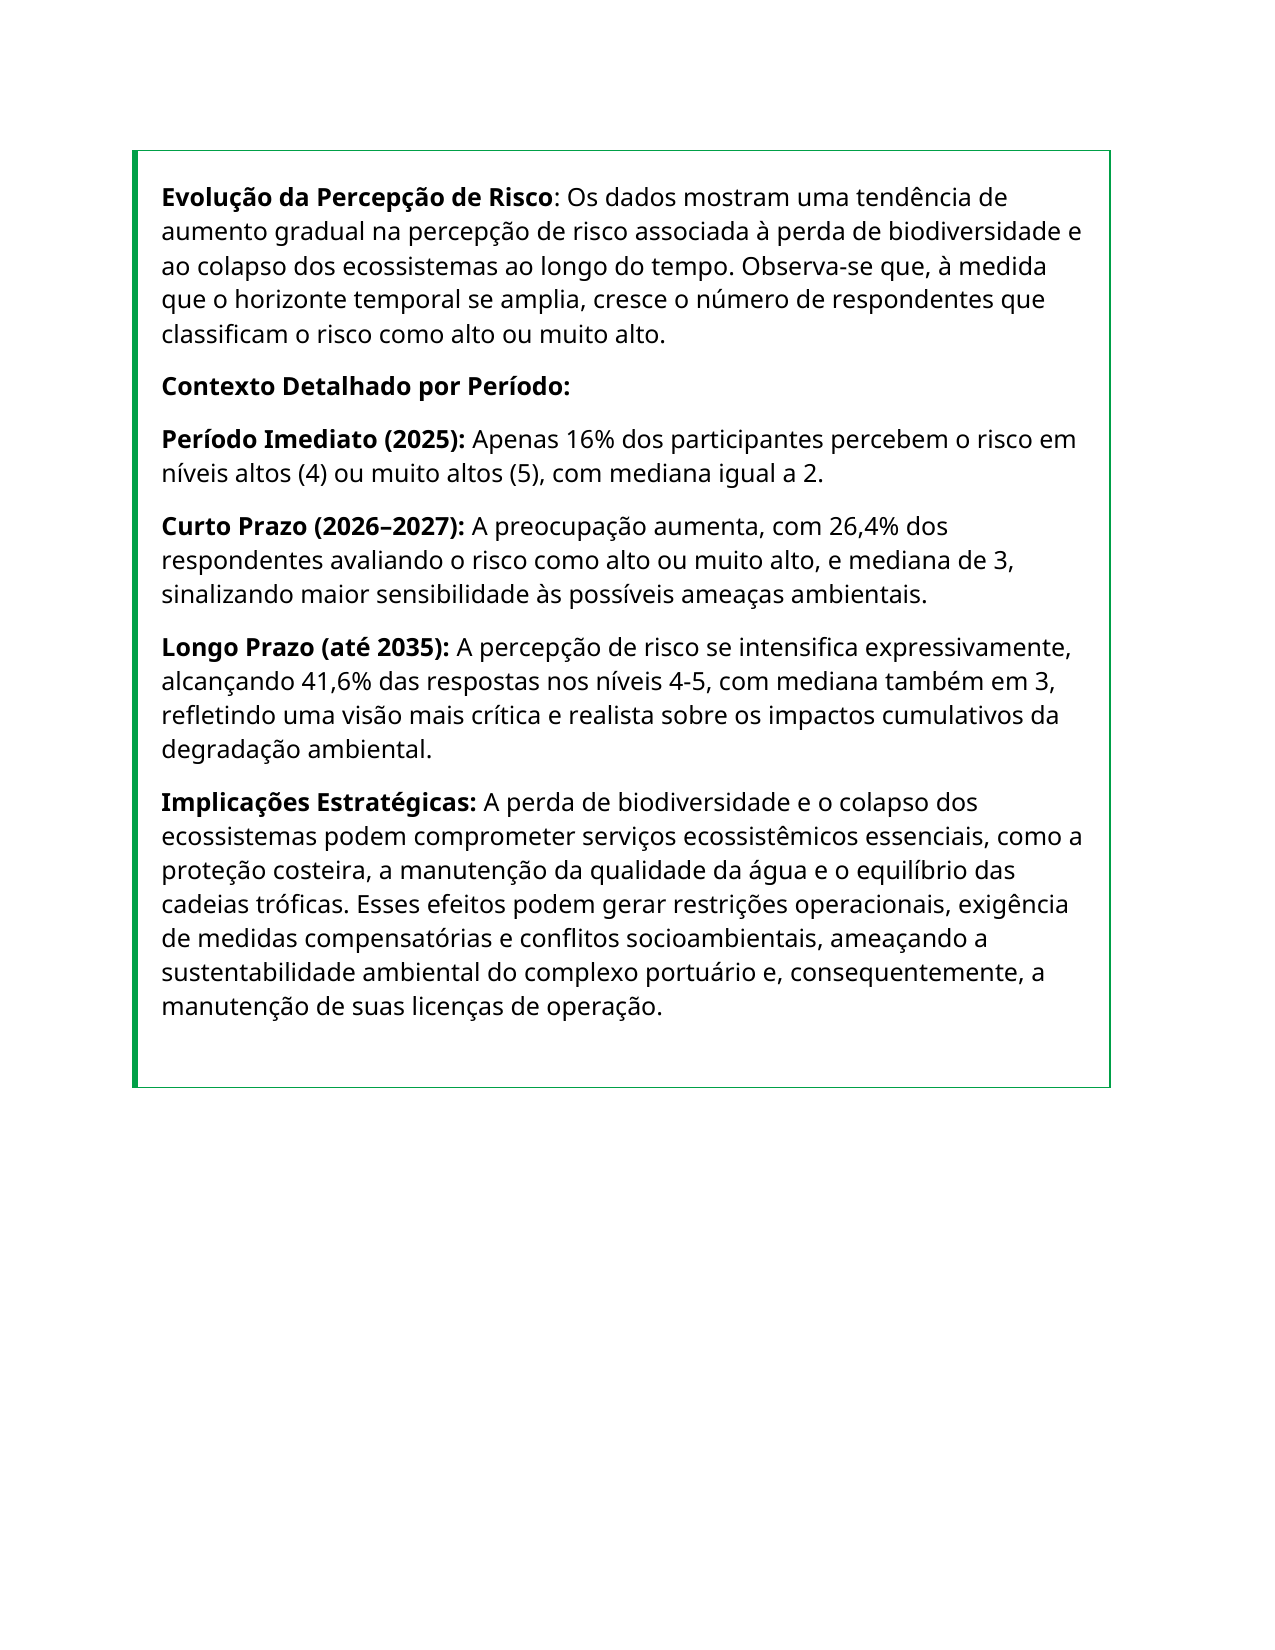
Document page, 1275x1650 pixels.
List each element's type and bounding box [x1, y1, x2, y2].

table_cell [138, 151, 1109, 1087]
